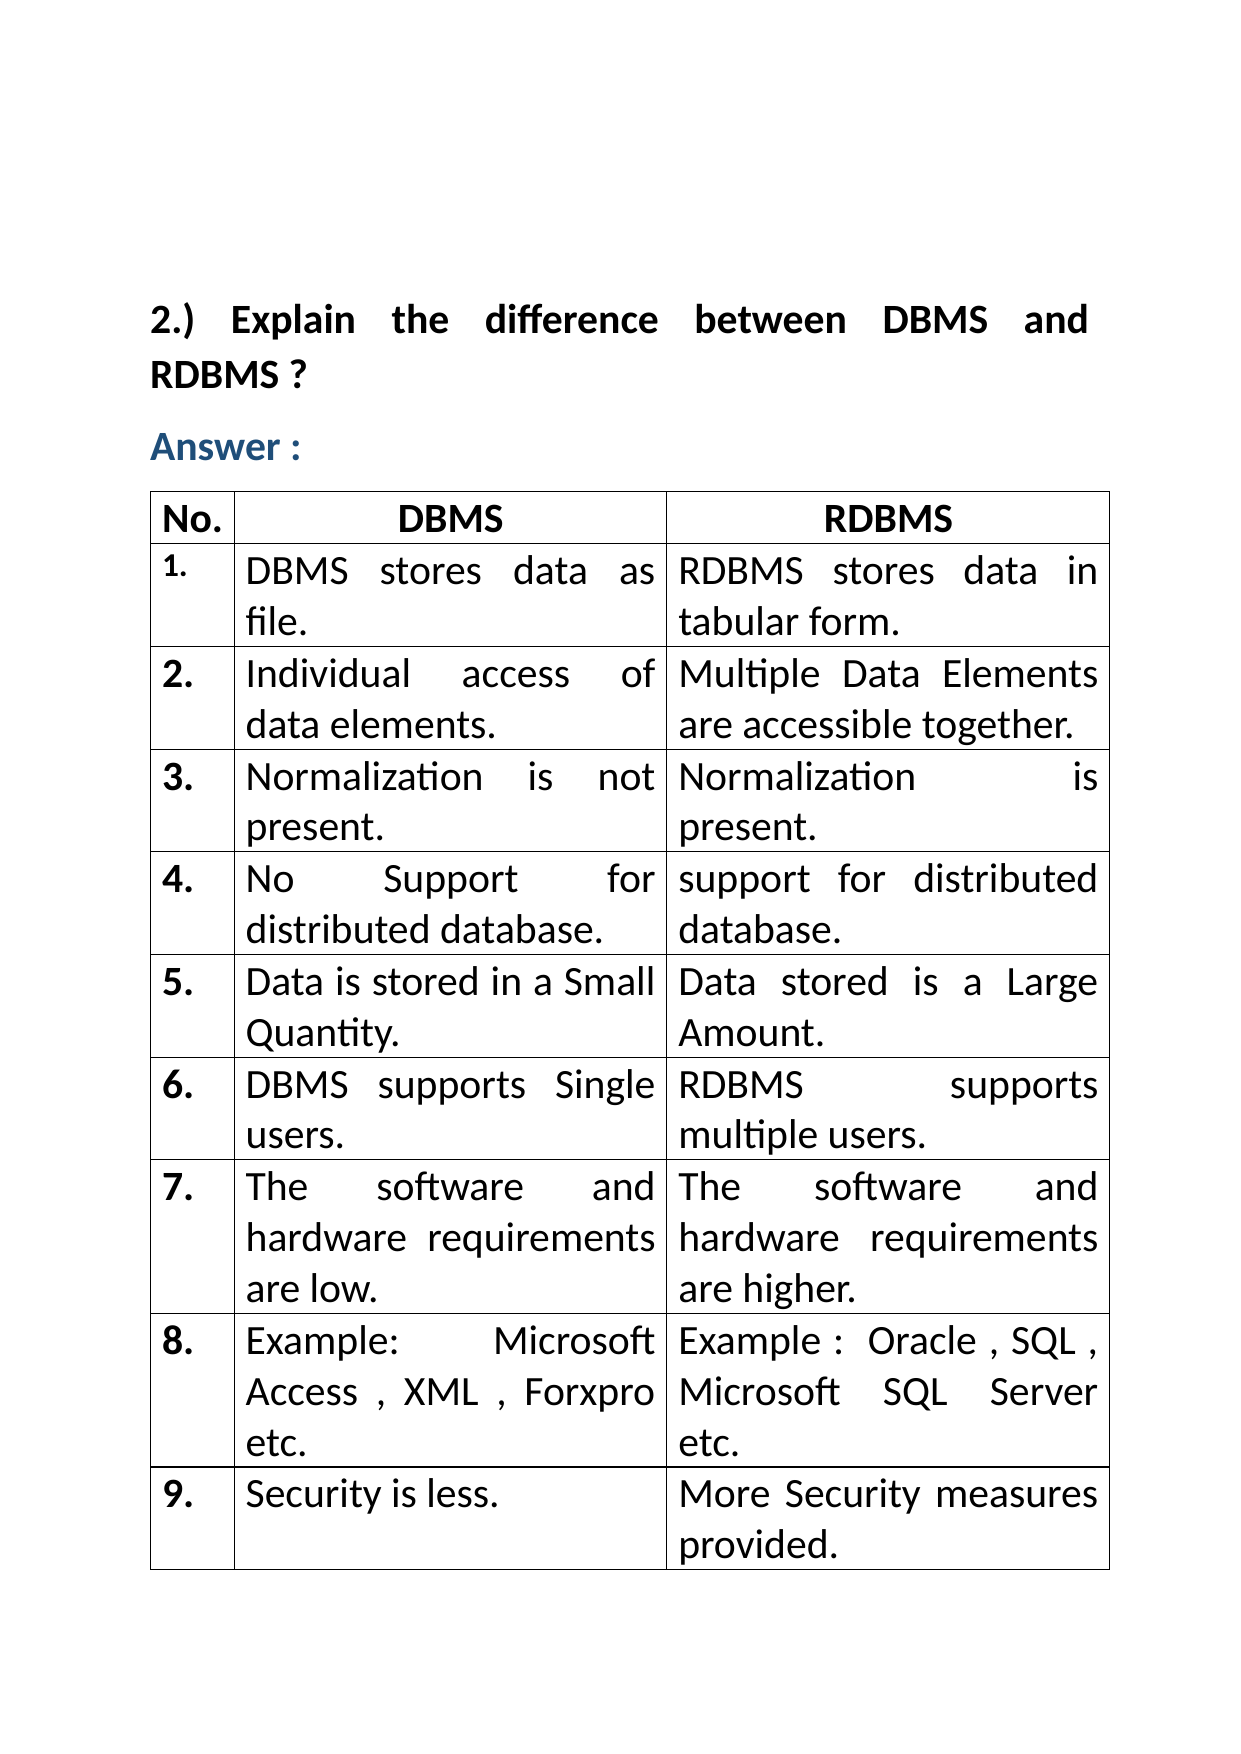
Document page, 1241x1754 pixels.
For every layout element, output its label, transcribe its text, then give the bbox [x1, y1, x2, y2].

table_cell The software and hardware requirements are low. [235, 1160, 666, 1313]
table_cell More Security measures provided. [667, 1468, 1109, 1569]
text Answer : [150, 419, 1090, 470]
table_cell RDBMS supports multiple users. [667, 1058, 1109, 1159]
table_cell Data is stored in a Small Quantity. [235, 955, 666, 1057]
table_cell Multiple Data Elements are accessible together. [667, 647, 1109, 748]
table_cell 9. [151, 1468, 234, 1569]
table_cell DBMS stores data as file. [235, 544, 666, 646]
table_cell No Support for distributed database. [235, 852, 666, 954]
table_cell Data stored is a Large Amount. [667, 955, 1109, 1057]
table_cell RDBMS stores data in tabular form. [667, 544, 1109, 646]
table_cell 6. [151, 1058, 234, 1159]
table_cell Security is less. [235, 1468, 666, 1569]
table_cell 1. [151, 544, 234, 646]
table_cell DBMS supports Single users. [235, 1058, 666, 1159]
table_cell Normalization is not present. [235, 750, 666, 851]
table_header RDBMS [667, 492, 1109, 543]
table_cell 3. [151, 750, 234, 851]
table_cell 7. [151, 1160, 234, 1313]
table_cell support for distributed database. [667, 852, 1109, 954]
table_cell The software and hardware requirements are higher. [667, 1160, 1109, 1313]
table_header No. [151, 492, 234, 543]
table_cell 4. [151, 852, 234, 954]
table_header DBMS [235, 492, 666, 543]
table_cell 2. [151, 647, 234, 748]
table_cell 8. [151, 1314, 234, 1466]
table_cell 5. [151, 955, 234, 1057]
table_cell Example: Microsoft Access , XML , Forxpro etc. [235, 1314, 666, 1466]
text 2.) Explain the difference between DBMS and RDBMS ? [150, 293, 1090, 399]
table_cell Individual access of data elements. [235, 647, 666, 748]
table_cell Example : Oracle , SQL , Microsoft SQL Server etc. [667, 1314, 1109, 1466]
table_cell Normalization is present. [667, 750, 1109, 851]
